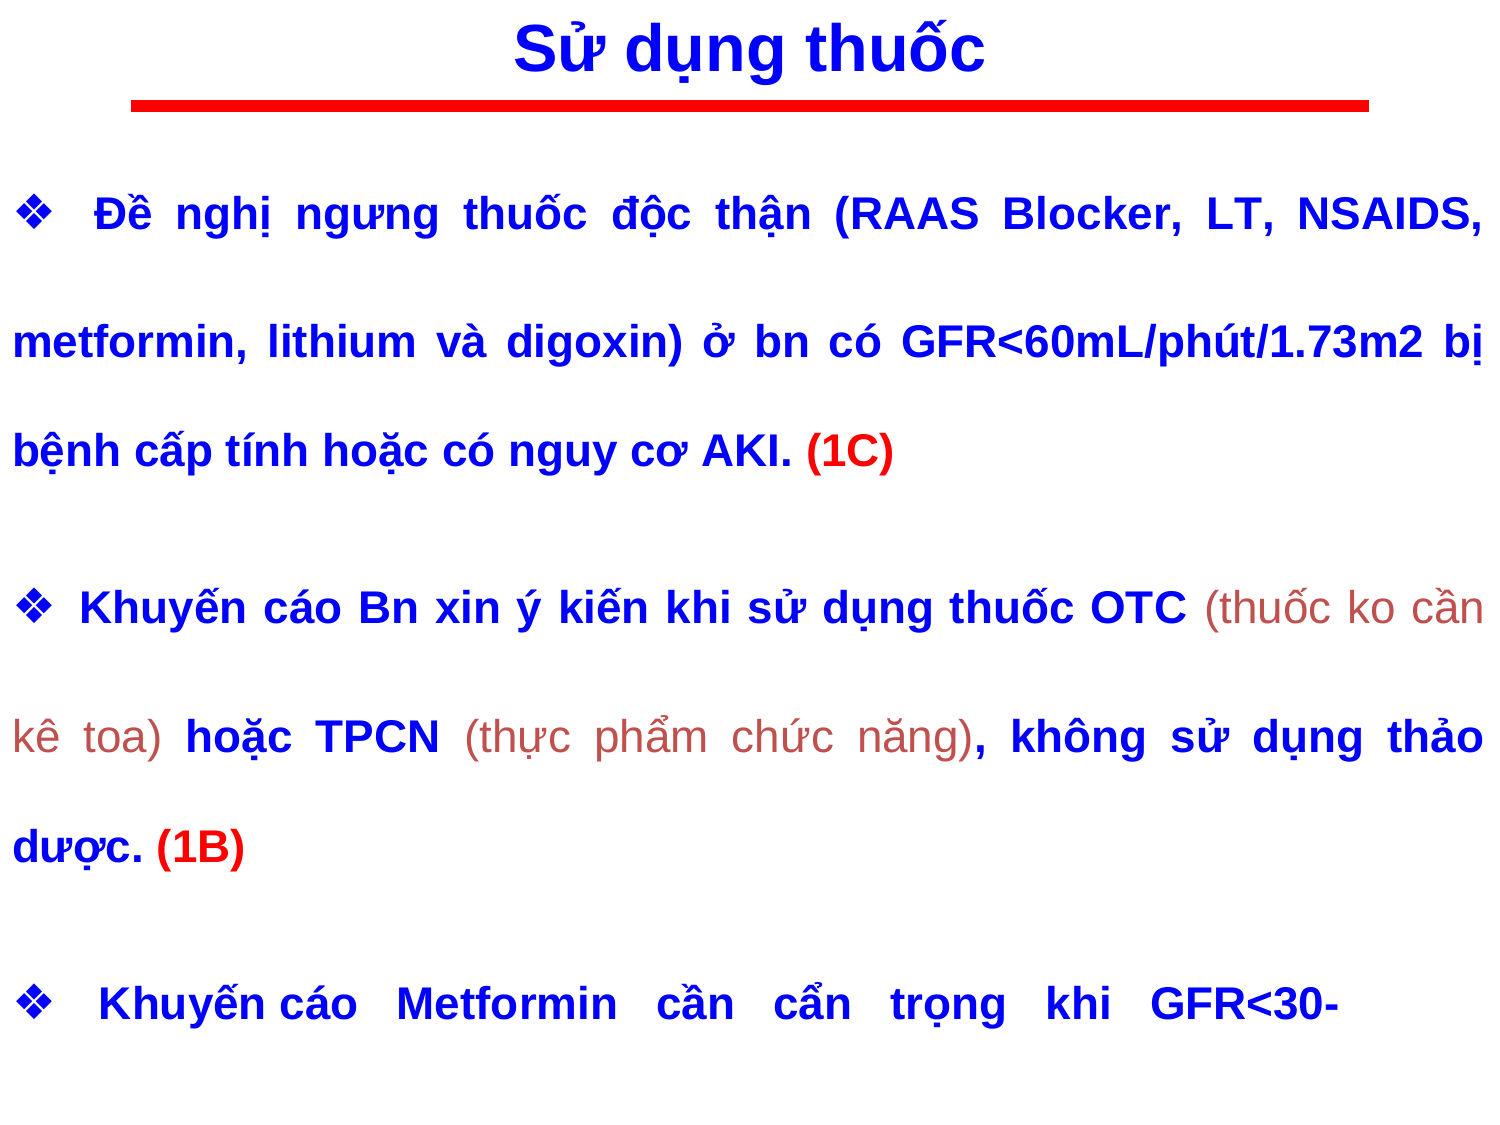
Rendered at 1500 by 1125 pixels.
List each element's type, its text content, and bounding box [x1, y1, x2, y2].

subtitle Sử dụng thuốc [463, 8, 1037, 85]
list Đề nghị ngưng thuốc độc thận (RAAS Blocker, LT, NSAIDS, metformin, lithium và digoxin) ở bn có GFR<60mL/phút/1.73m2 bị bệnh cấp tính hoặc có nguy cơ AKI. (1C) [12, 157, 1485, 477]
list Khuyến cáo Metformin cần cẩn trọng khi GFR<30- [12, 947, 1500, 1047]
list Khuyến cáo Bn xin ý kiến khi sử dụng thuốc OTC (thuốc ko cần kê toa) hoặc TPCN (thực phẩm chức năng), không sử dụng thảo dược. (1B) [12, 551, 1485, 872]
